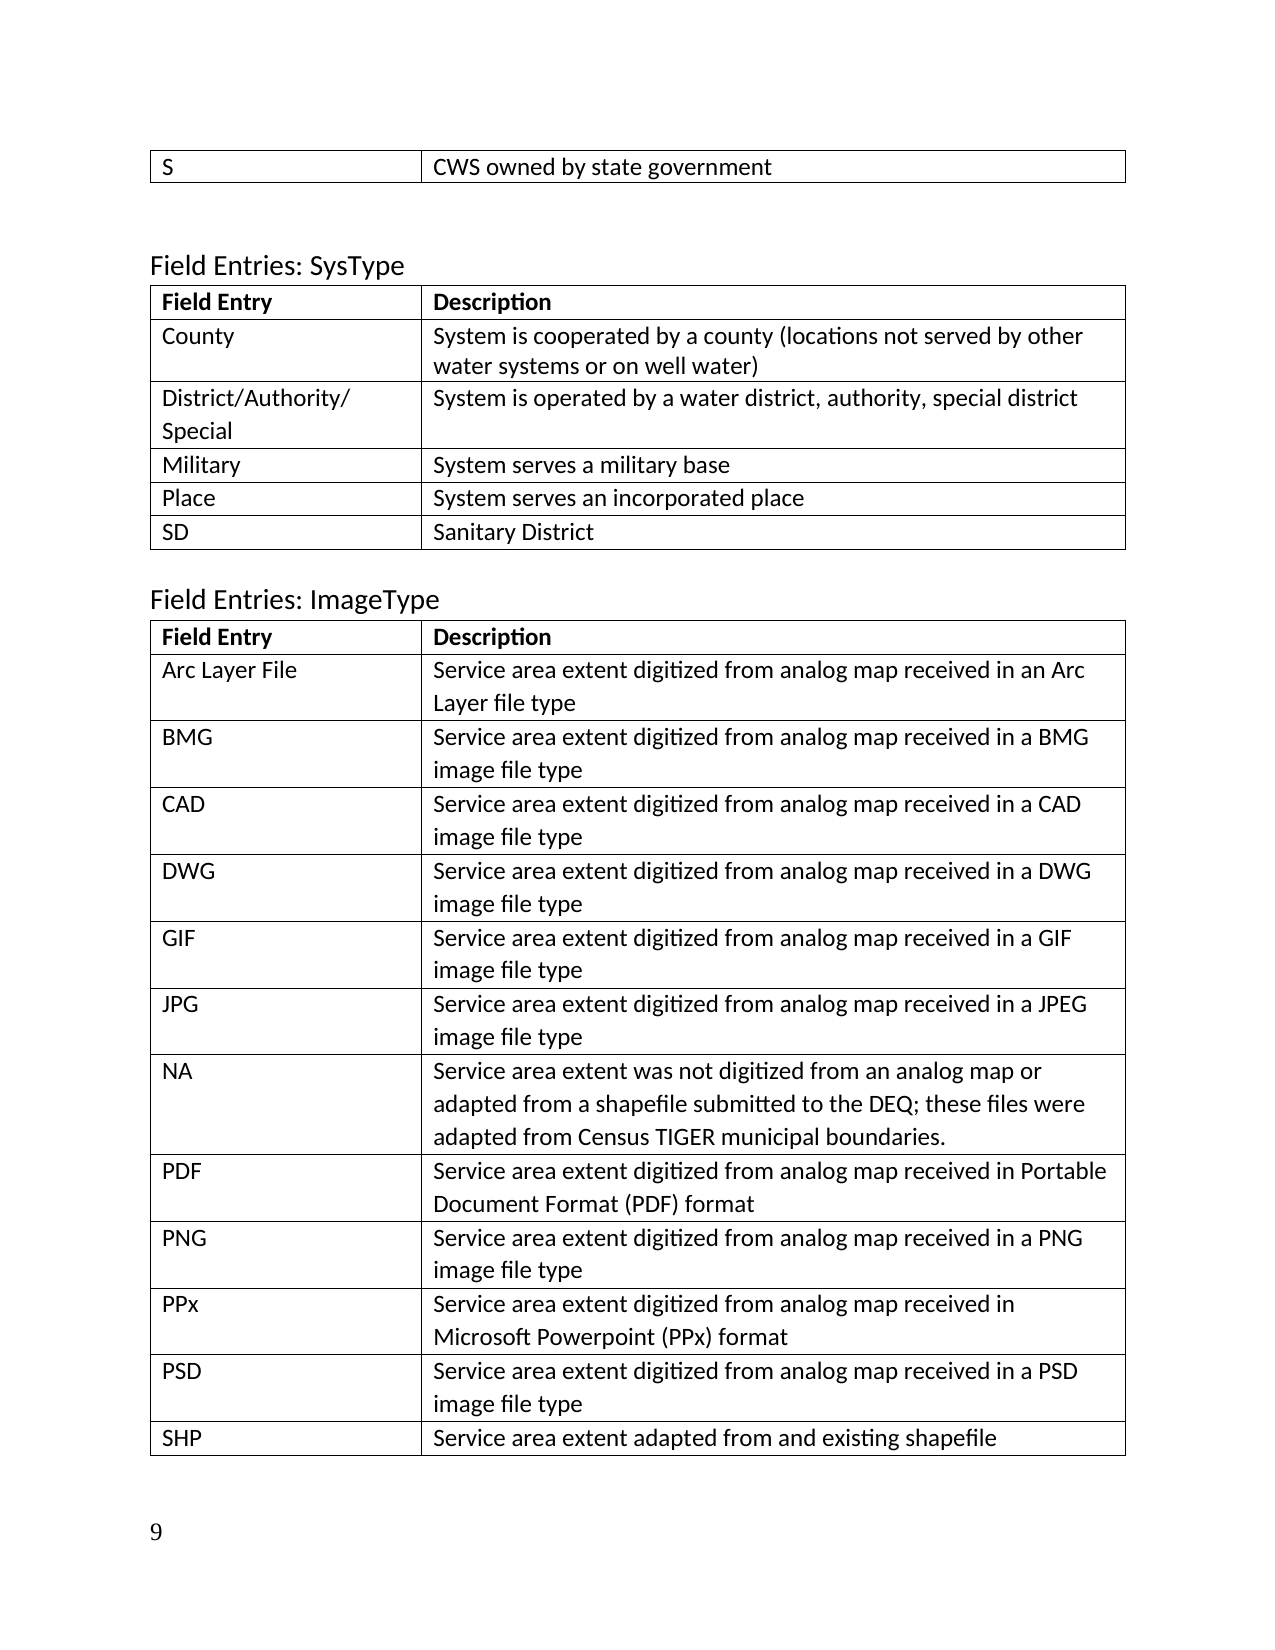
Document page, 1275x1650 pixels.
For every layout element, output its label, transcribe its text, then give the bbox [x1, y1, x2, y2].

table_cell Sanitary District [422, 516, 1125, 549]
table_cell Place [151, 483, 421, 515]
table_cell GIF [151, 922, 421, 987]
table_cell District/Authority/Special [151, 382, 421, 448]
table_cell PDF [151, 1155, 421, 1221]
table_cell CAD [151, 788, 421, 854]
table_cell Arc Layer File [151, 655, 421, 720]
table_cell DWG [151, 855, 421, 921]
table_cell Service area extent digitized from analog map received in a GIF image file type [422, 922, 1125, 987]
table_header Description [422, 621, 1125, 654]
table_cell Service area extent digitized from analog map received in a PSD image file type [422, 1355, 1125, 1421]
table_cell System is operated by a water district, authority, special district [422, 382, 1125, 448]
table_cell System serves a military base [422, 449, 1125, 482]
table_cell S [151, 151, 421, 182]
table_cell SD [151, 516, 421, 549]
text Field Entries: SysType [150, 247, 1125, 282]
table_header Field Entry [151, 621, 421, 654]
table_cell JPG [151, 989, 421, 1054]
table_cell SHP [151, 1422, 421, 1455]
table_cell Service area extent digitized from analog map received in Microsoft Powerpoint (PPx) format [422, 1289, 1125, 1354]
table_cell Service area extent was not digitized from an analog map or adapted from a shapefile submitted to the DEQ; these files were adapted from Census TIGER municipal boundaries. [422, 1055, 1125, 1154]
table_cell Service area extent digitized from analog map received in a PNG image file type [422, 1222, 1125, 1287]
table_cell Service area extent digitized from analog map received in an Arc Layer file type [422, 655, 1125, 720]
table_cell Military [151, 449, 421, 482]
table_cell System is cooperated by a county (locations not served by other water systems or on well water) [422, 320, 1125, 381]
table_cell Service area extent digitized from analog map received in a DWG image file type [422, 855, 1125, 921]
table_cell PNG [151, 1222, 421, 1287]
table_cell PPx [151, 1289, 421, 1354]
table_cell CWS owned by state government [422, 151, 1125, 182]
table_cell Service area extent digitized from analog map received in a JPEG image file type [422, 989, 1125, 1054]
table_cell Service area extent digitized from analog map received in a CAD image file type [422, 788, 1125, 854]
table_cell County [151, 320, 421, 381]
table_cell BMG [151, 721, 421, 787]
table_cell NA [151, 1055, 421, 1154]
table_cell System serves an incorporated place [422, 483, 1125, 515]
table_cell Service area extent digitized from analog map received in a BMG image file type [422, 721, 1125, 787]
text Field Entries: ImageType [150, 581, 1125, 617]
table_cell Service area extent digitized from analog map received in Portable Document Format (PDF) format [422, 1155, 1125, 1221]
table_header Description [422, 286, 1125, 319]
table_cell PSD [151, 1355, 421, 1421]
table_header Field Entry [151, 286, 421, 319]
table_cell Service area extent adapted from and existing shapefile [422, 1422, 1125, 1455]
